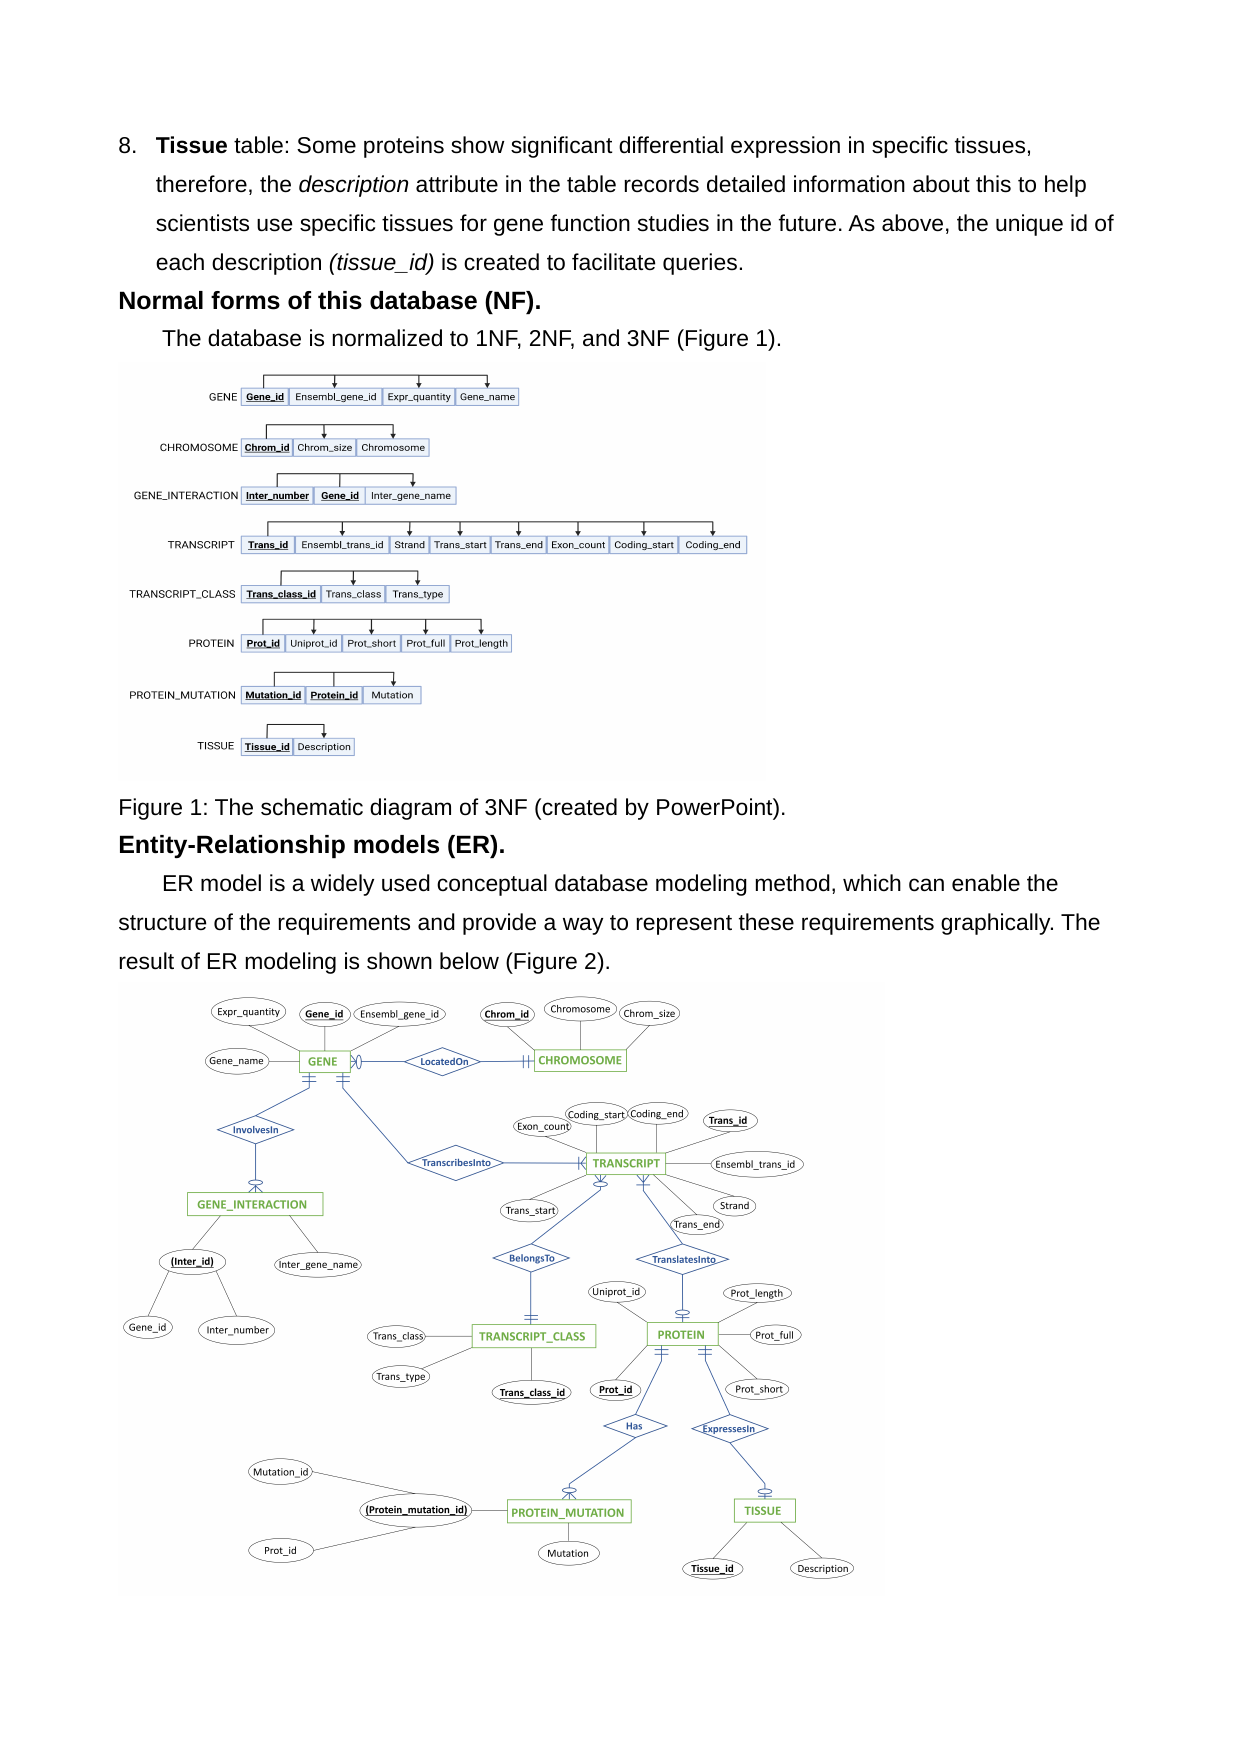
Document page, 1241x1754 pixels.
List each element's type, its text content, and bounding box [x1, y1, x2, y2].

text The database is normalized to 1NF, 2NF, and 3NF (Figure 1). [118, 322, 1122, 355]
text Figure 1: The schematic diagram of 3NF (created by PowerPoint). [118, 791, 1122, 823]
text Entity-Relationship models (ER). [118, 828, 1122, 861]
text ER model is a widely used conceptual database modeling method, which can enable the structure of the requirements and provide a way to represent these requirements graphically. The result of ER modeling is shown below (Figure 2). [118, 867, 1122, 977]
text Normal forms of this database (NF). [118, 284, 1122, 317]
list Tissue table: Some proteins show significant differential expression in specific tissues, therefore, the description attribute in the table records detailed information about this to help scientists use specific tissues for gene function studies in the future. As above, the unique id of each description (tissue_id) is created to facilitate queries. [118, 129, 1122, 279]
picture [118, 362, 766, 781]
